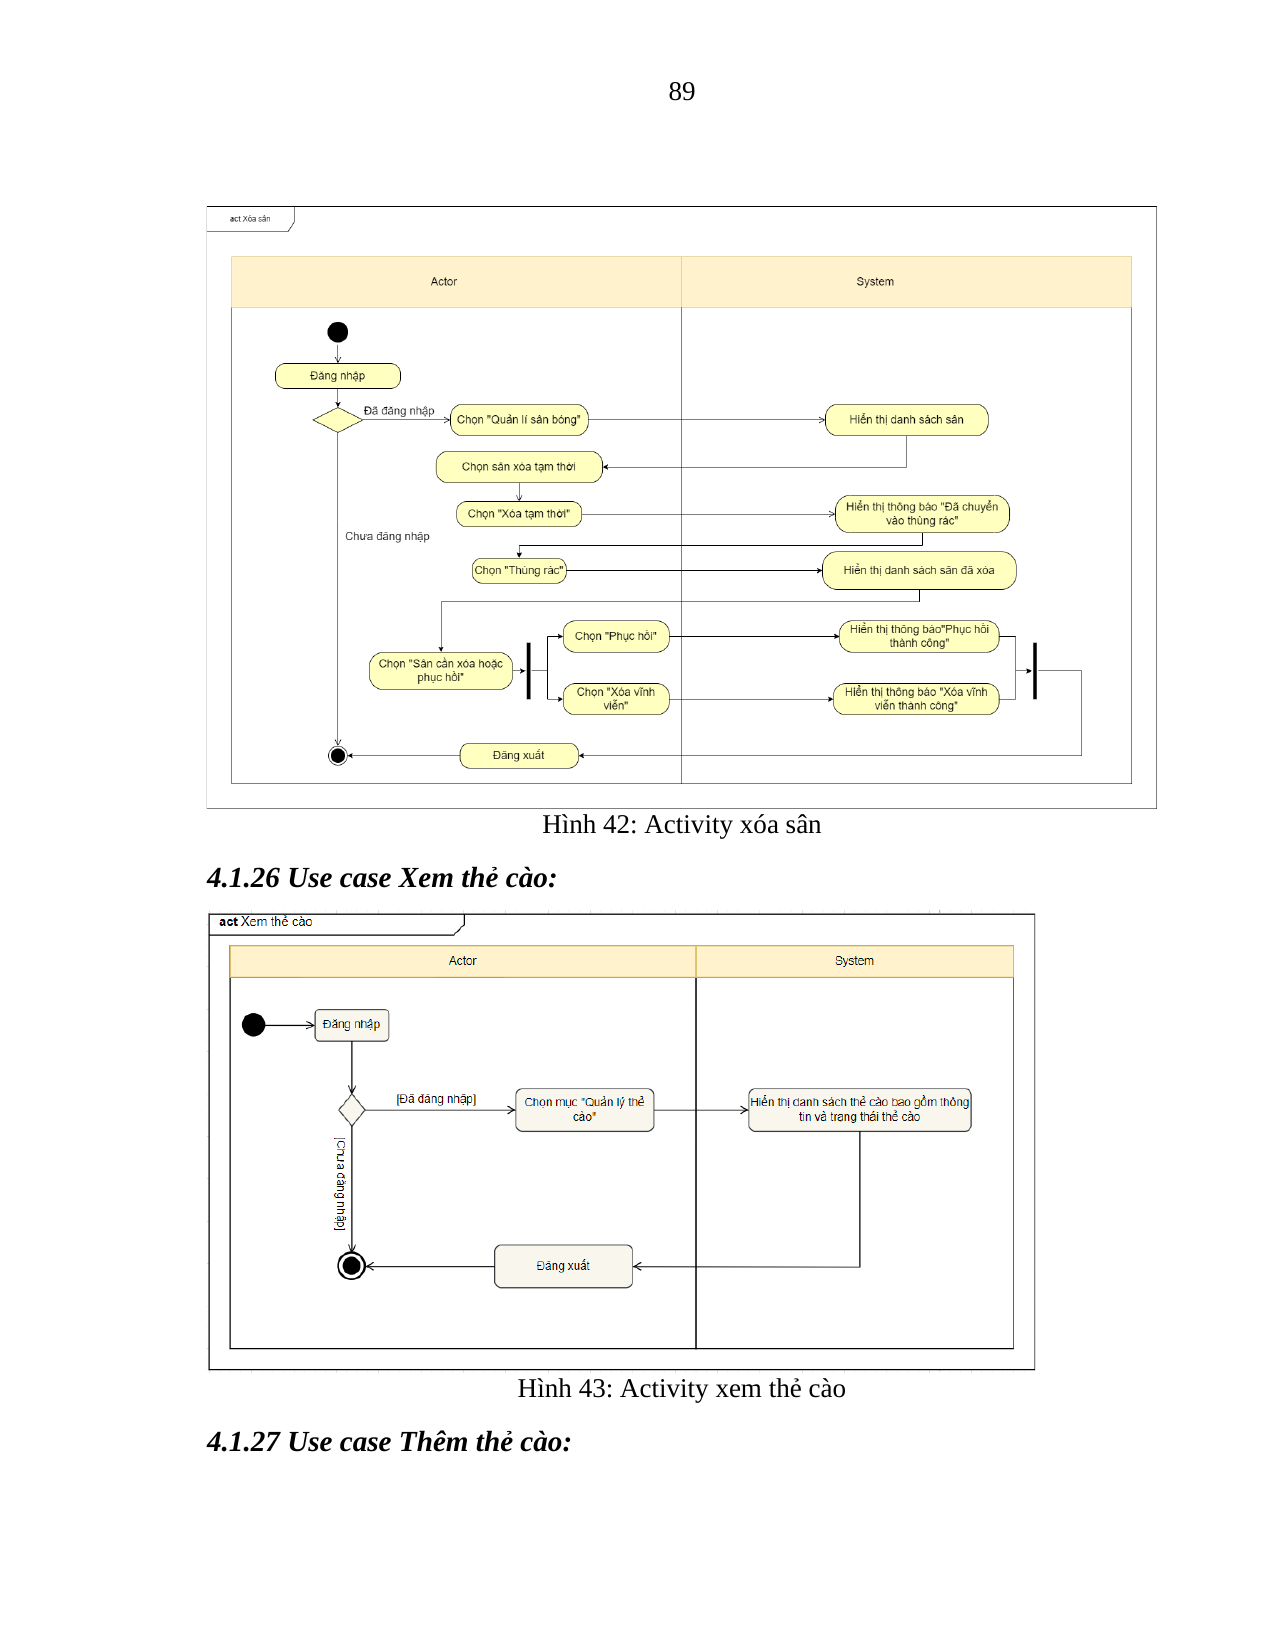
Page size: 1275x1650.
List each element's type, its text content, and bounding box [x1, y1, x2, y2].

text Hình 42: Activity xóa sân [207, 809, 1157, 839]
picture [206, 206, 1157, 809]
text 4.1.27 Use case Thêm thẻ cào: [207, 1424, 1157, 1458]
text 4.1.26 Use case Xem thẻ cào: [207, 860, 1157, 894]
text Hình 43: Activity xem thẻ cào [207, 1372, 1157, 1404]
picture [206, 910, 1036, 1373]
